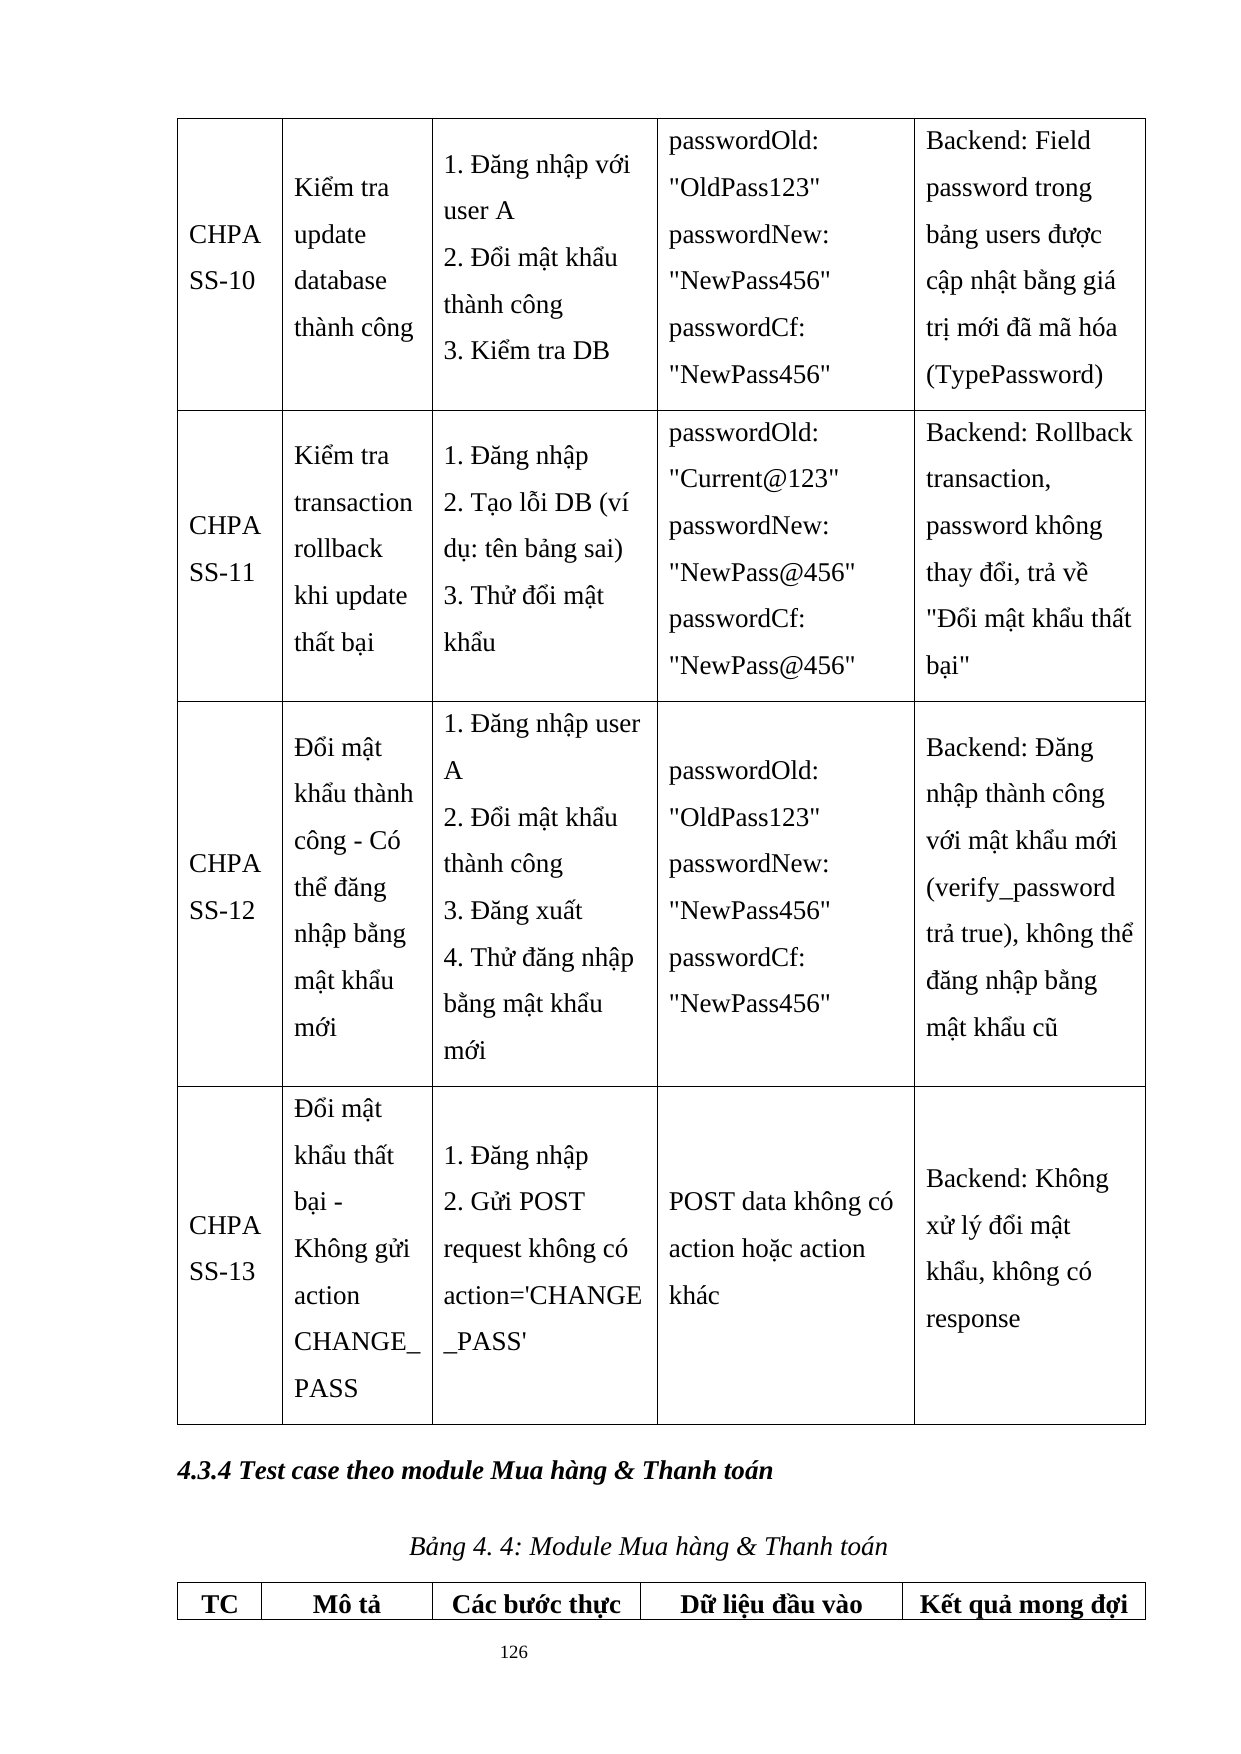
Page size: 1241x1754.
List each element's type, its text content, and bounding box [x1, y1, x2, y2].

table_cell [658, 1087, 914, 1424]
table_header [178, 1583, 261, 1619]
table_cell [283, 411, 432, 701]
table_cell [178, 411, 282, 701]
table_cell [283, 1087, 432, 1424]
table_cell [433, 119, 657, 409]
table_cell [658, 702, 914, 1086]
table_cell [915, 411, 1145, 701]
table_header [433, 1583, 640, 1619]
text Bảng 4. 4: Module Mua hàng & Thanh toán [177, 1530, 1122, 1561]
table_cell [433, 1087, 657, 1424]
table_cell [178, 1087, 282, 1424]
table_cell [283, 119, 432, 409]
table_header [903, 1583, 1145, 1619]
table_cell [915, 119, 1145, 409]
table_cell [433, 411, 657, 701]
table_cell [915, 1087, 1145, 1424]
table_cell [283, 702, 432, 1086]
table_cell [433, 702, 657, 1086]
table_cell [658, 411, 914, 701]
subtitle 4.3.4 Test case theo module Mua hàng & Thanh toán [177, 1454, 1122, 1485]
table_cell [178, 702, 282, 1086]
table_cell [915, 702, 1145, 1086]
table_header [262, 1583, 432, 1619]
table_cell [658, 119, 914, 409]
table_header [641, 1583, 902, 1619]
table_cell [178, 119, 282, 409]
